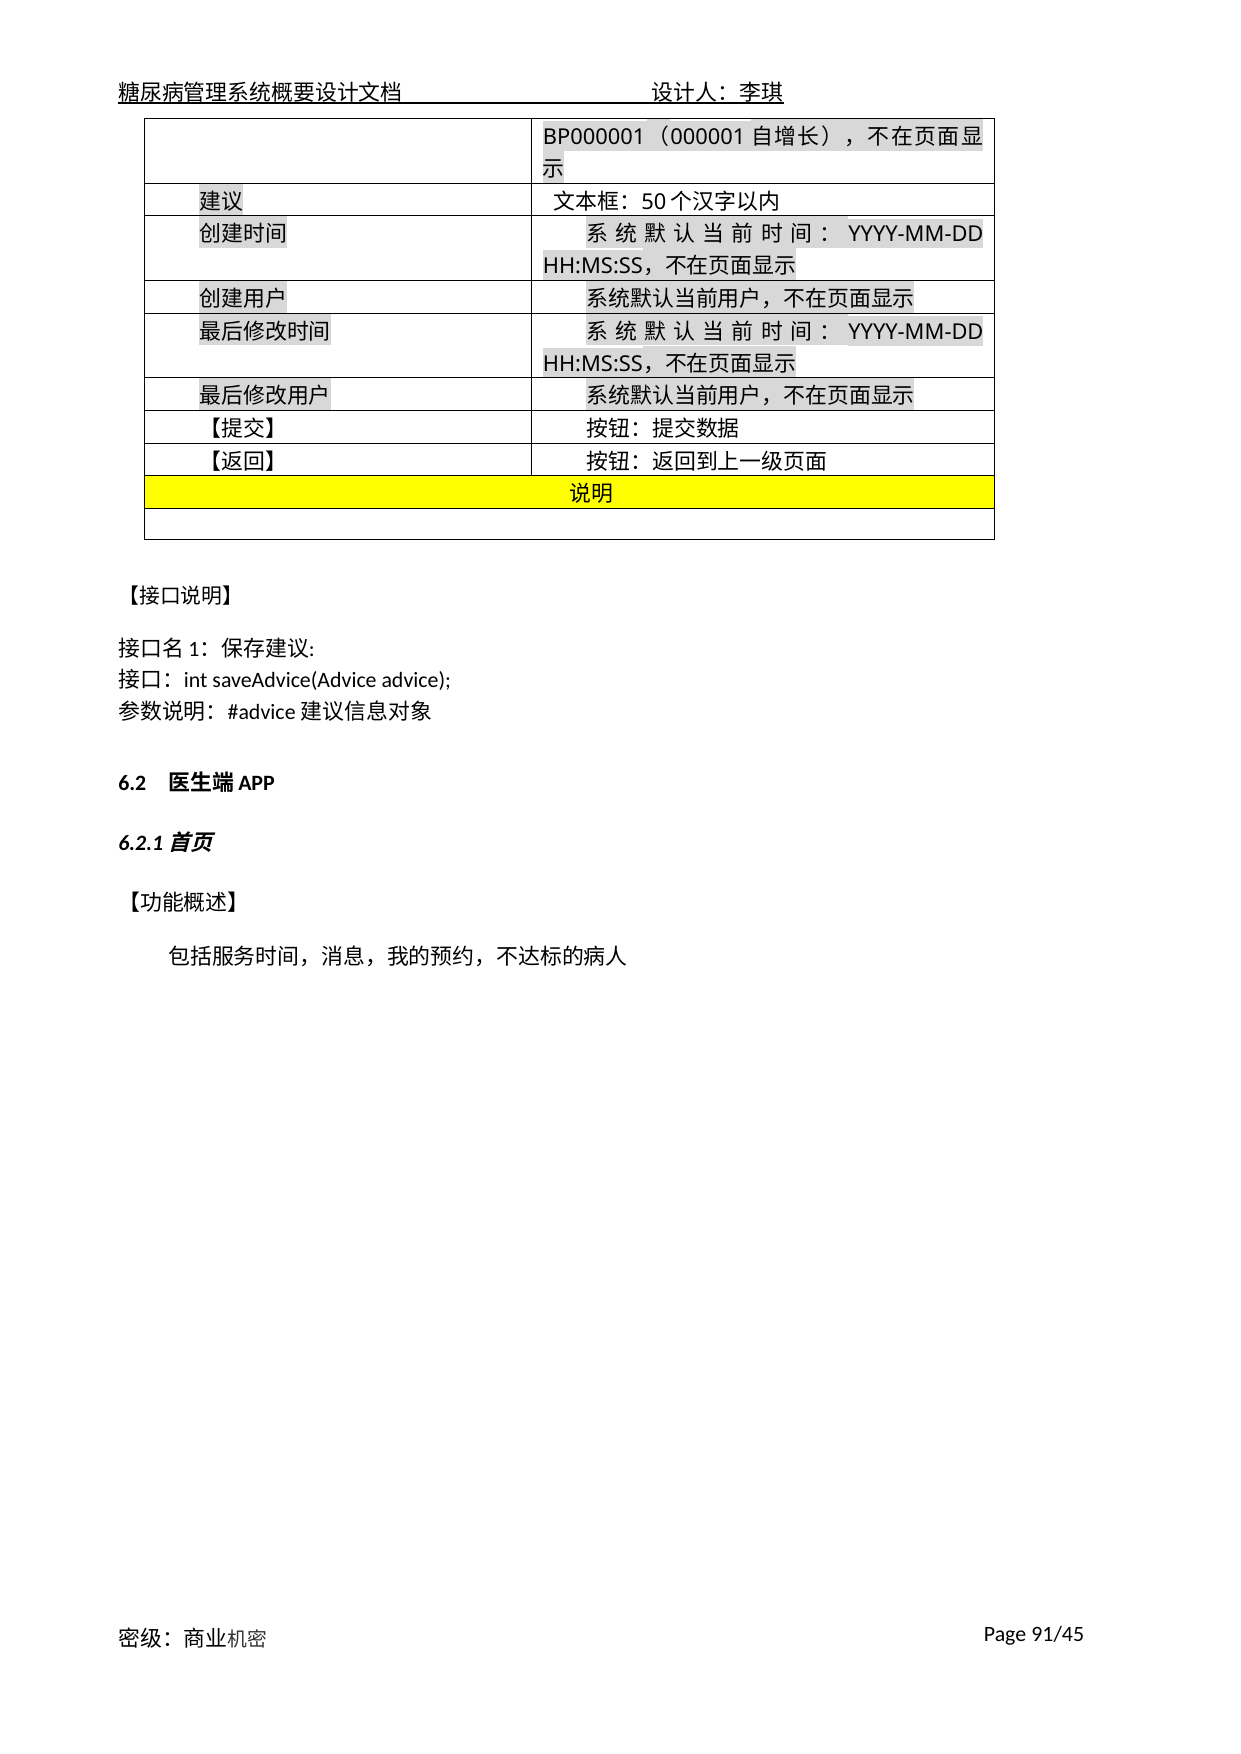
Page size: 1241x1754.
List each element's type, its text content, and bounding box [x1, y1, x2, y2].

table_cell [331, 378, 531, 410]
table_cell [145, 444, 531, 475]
text 接口名1：保存建议: [118, 631, 1122, 662]
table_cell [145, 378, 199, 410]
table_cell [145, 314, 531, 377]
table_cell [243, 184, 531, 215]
text 参数说明：#advice 建议信息对象 [118, 694, 1122, 726]
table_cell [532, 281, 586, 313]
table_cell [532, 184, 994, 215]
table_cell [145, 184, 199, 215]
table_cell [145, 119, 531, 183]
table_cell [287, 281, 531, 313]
text 包括服务时间，消息，我的预约，不达标的病人 [118, 939, 1122, 970]
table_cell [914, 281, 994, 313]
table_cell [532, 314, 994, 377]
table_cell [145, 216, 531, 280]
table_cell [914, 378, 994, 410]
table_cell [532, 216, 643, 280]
subtitle 【功能概述】 [118, 885, 1122, 917]
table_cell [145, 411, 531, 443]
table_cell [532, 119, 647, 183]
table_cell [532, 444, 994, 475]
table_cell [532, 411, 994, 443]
subtitle 【接口说明】 [118, 579, 1122, 609]
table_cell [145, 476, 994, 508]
subtitle 医生端APP [118, 765, 1122, 797]
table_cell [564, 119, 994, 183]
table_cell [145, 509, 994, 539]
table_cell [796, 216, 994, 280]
subtitle 首页 [118, 825, 1122, 857]
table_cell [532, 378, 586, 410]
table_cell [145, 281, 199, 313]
text 接口：int saveAdvice(Advice advice); [118, 662, 1122, 694]
